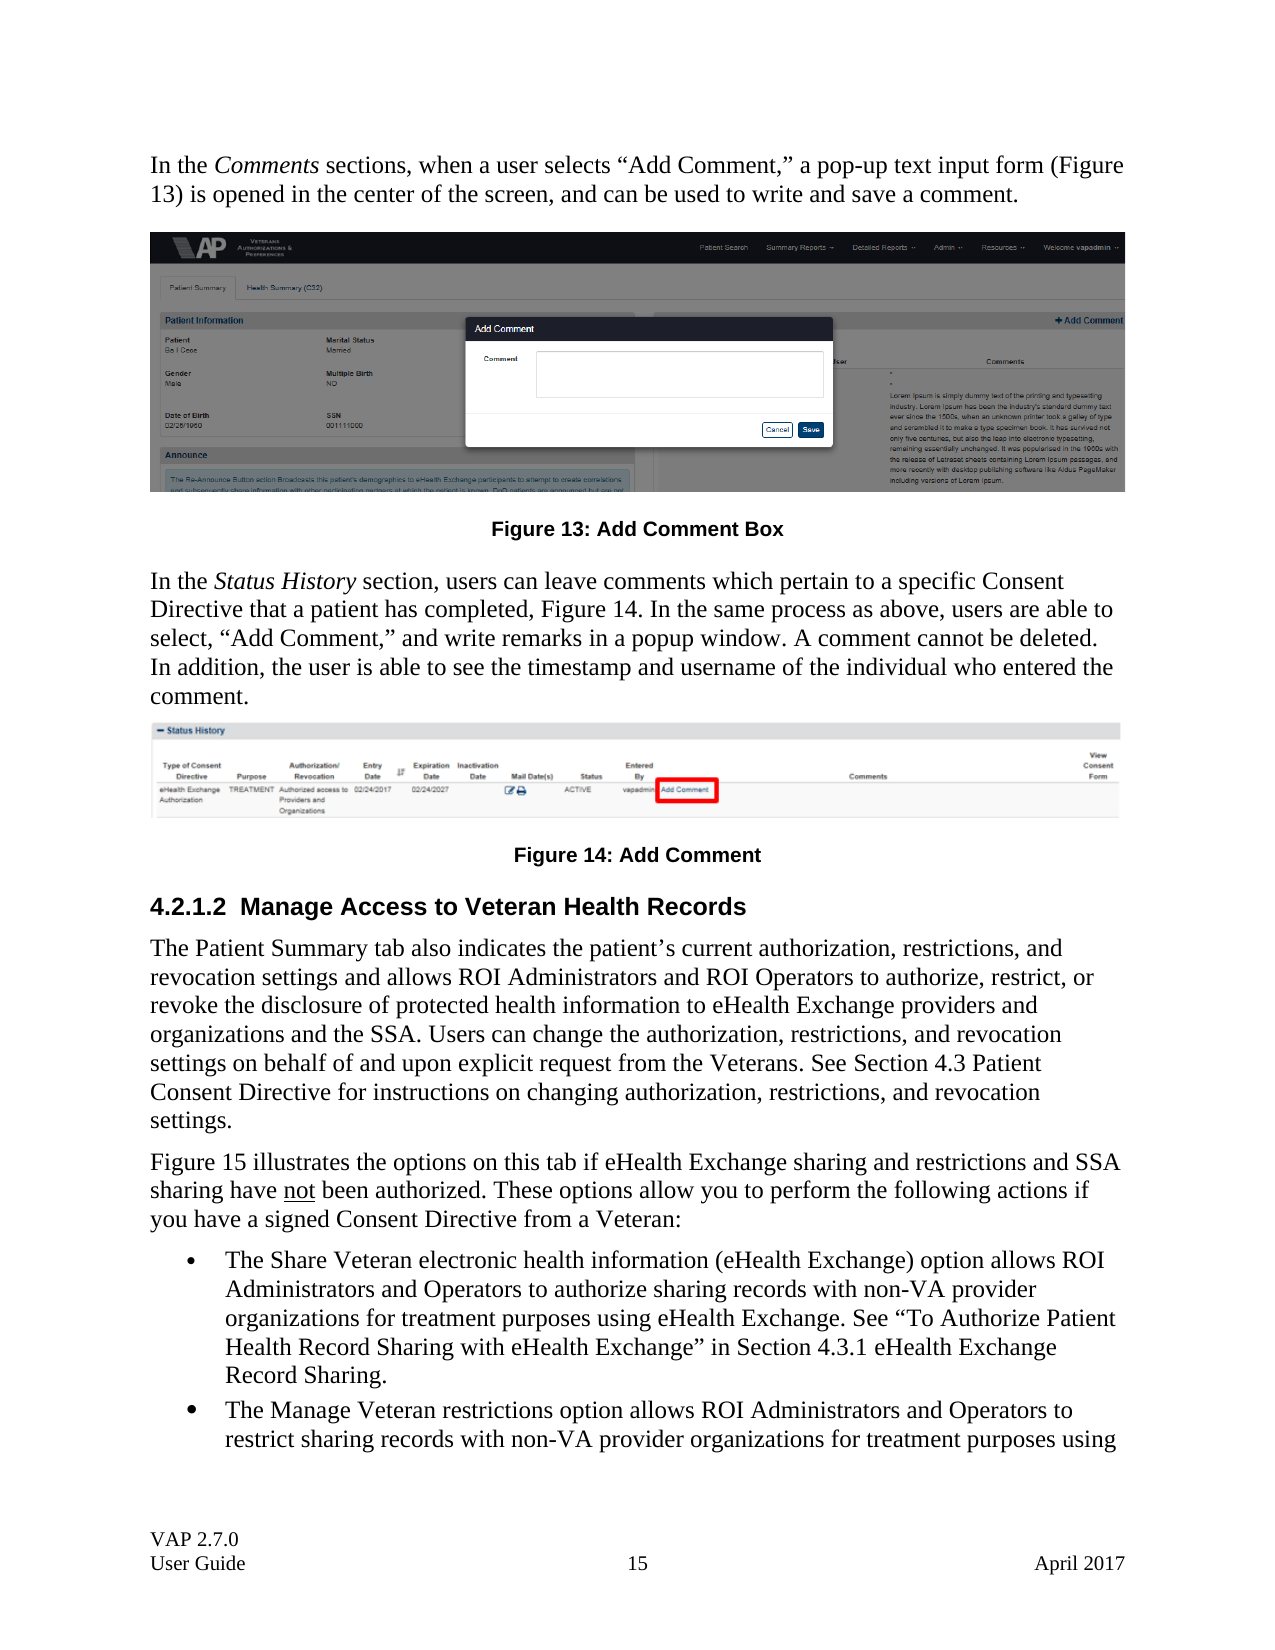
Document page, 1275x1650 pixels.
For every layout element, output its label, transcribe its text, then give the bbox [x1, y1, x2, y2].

text The Patient Summary tab also indicates the patient’s current authorization, restrictions, and revocation settings and allows ROI Administrators and ROI Operators to authorize, restrict, or revoke the disclosure of protected health information to eHealth Exchange providers and organizations and the SSA. Users can change the authorization, restrictions, and revocation settings on behalf of and upon explicit request from the Veterans. See Section 4.3 Patient Consent Directive for instructions on changing authorization, restrictions, and revocation settings. [150, 933, 1125, 1134]
text Figure 15 illustrates the options on this tab if eHealth Exchange sharing and restrictions and SSA sharing have not been authorized. These options allow you to perform the following actions if you have a signed Consent Directive from a Veteran: [150, 1147, 1125, 1233]
picture [150, 722, 1125, 818]
subtitle Manage Access to Veteran Health Records [150, 892, 1125, 921]
picture [150, 232, 1125, 492]
text In the Status History section, users can leave comments which pertain to a specific Consent Directive that a patient has completed, Figure 14. In the same process as above, users are able to select, “Add Comment,” and write remarks in a popup window. A comment cannot be deleted. In addition, the user is able to see the timestamp and username of the individual who entered the comment. [150, 566, 1125, 709]
text In the Comments sections, when a user selects “Add Comment,” a pop-up text input form (Figure 13) is opened in the center of the screen, and can be used to write and save a comment. [150, 150, 1125, 207]
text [187, 1396, 1125, 1453]
text The Share Veteran electronic health information (eHealth Exchange) option allows ROI Administrators and Operators to authorize sharing records with non-VA provider organizations for treatment purposes using eHealth Exchange. See “To Authorize Patient Health Record Sharing with eHealth Exchange” in Section 4.3.1 eHealth Exchange Record Sharing. [187, 1246, 1125, 1389]
